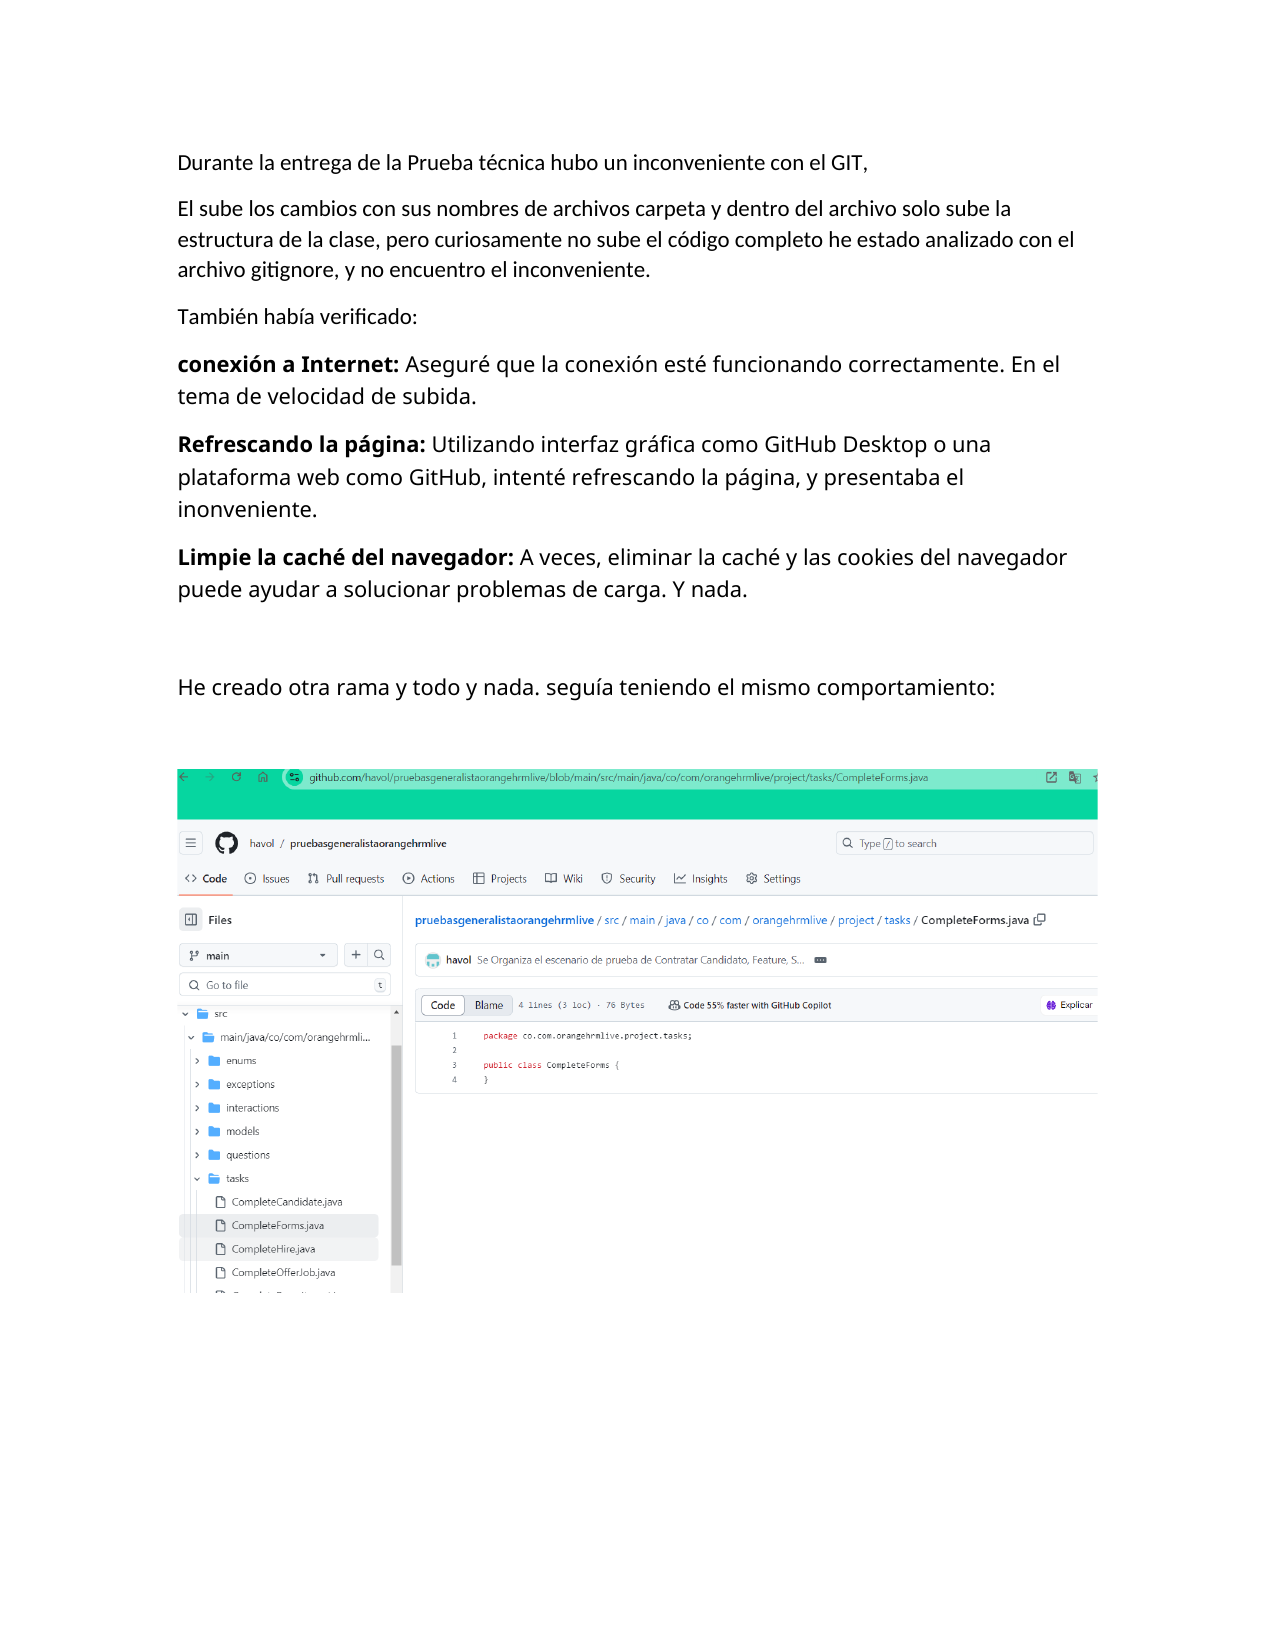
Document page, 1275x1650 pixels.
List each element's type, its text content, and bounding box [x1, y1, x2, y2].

text También había verificado: [177, 302, 1098, 330]
text Durante la entrega de la Prueba técnica hubo un inconveniente con el GIT, [177, 148, 1098, 176]
text He creado otra rama y todo y nada. seguía teniendo el mismo comportamiento: [177, 672, 1098, 702]
text El sube los cambios con sus nombres de archivos carpeta y dentro del archivo solo sube la estructura de la clase, pero curiosamente no sube el código completo he estado analizado con el archivo gitignore, y no encuentro el inconveniente. [177, 194, 1098, 283]
text Refrescando la página: Utilizando interfaz gráfica como GitHub Desktop o una plataforma web como GitHub, intenté refrescando la página, y presentaba el inonveniente. [177, 429, 1098, 523]
text Limpie la caché del navegador: A veces, eliminar la caché y las cookies del navegador puede ayudar a solucionar problemas de carga. Y nada. [177, 542, 1098, 604]
text conexión a Internet: Aseguré que la conexión esté funcionando correctamente. En el tema de velocidad de subida. [177, 349, 1098, 411]
picture [177, 769, 1098, 1293]
